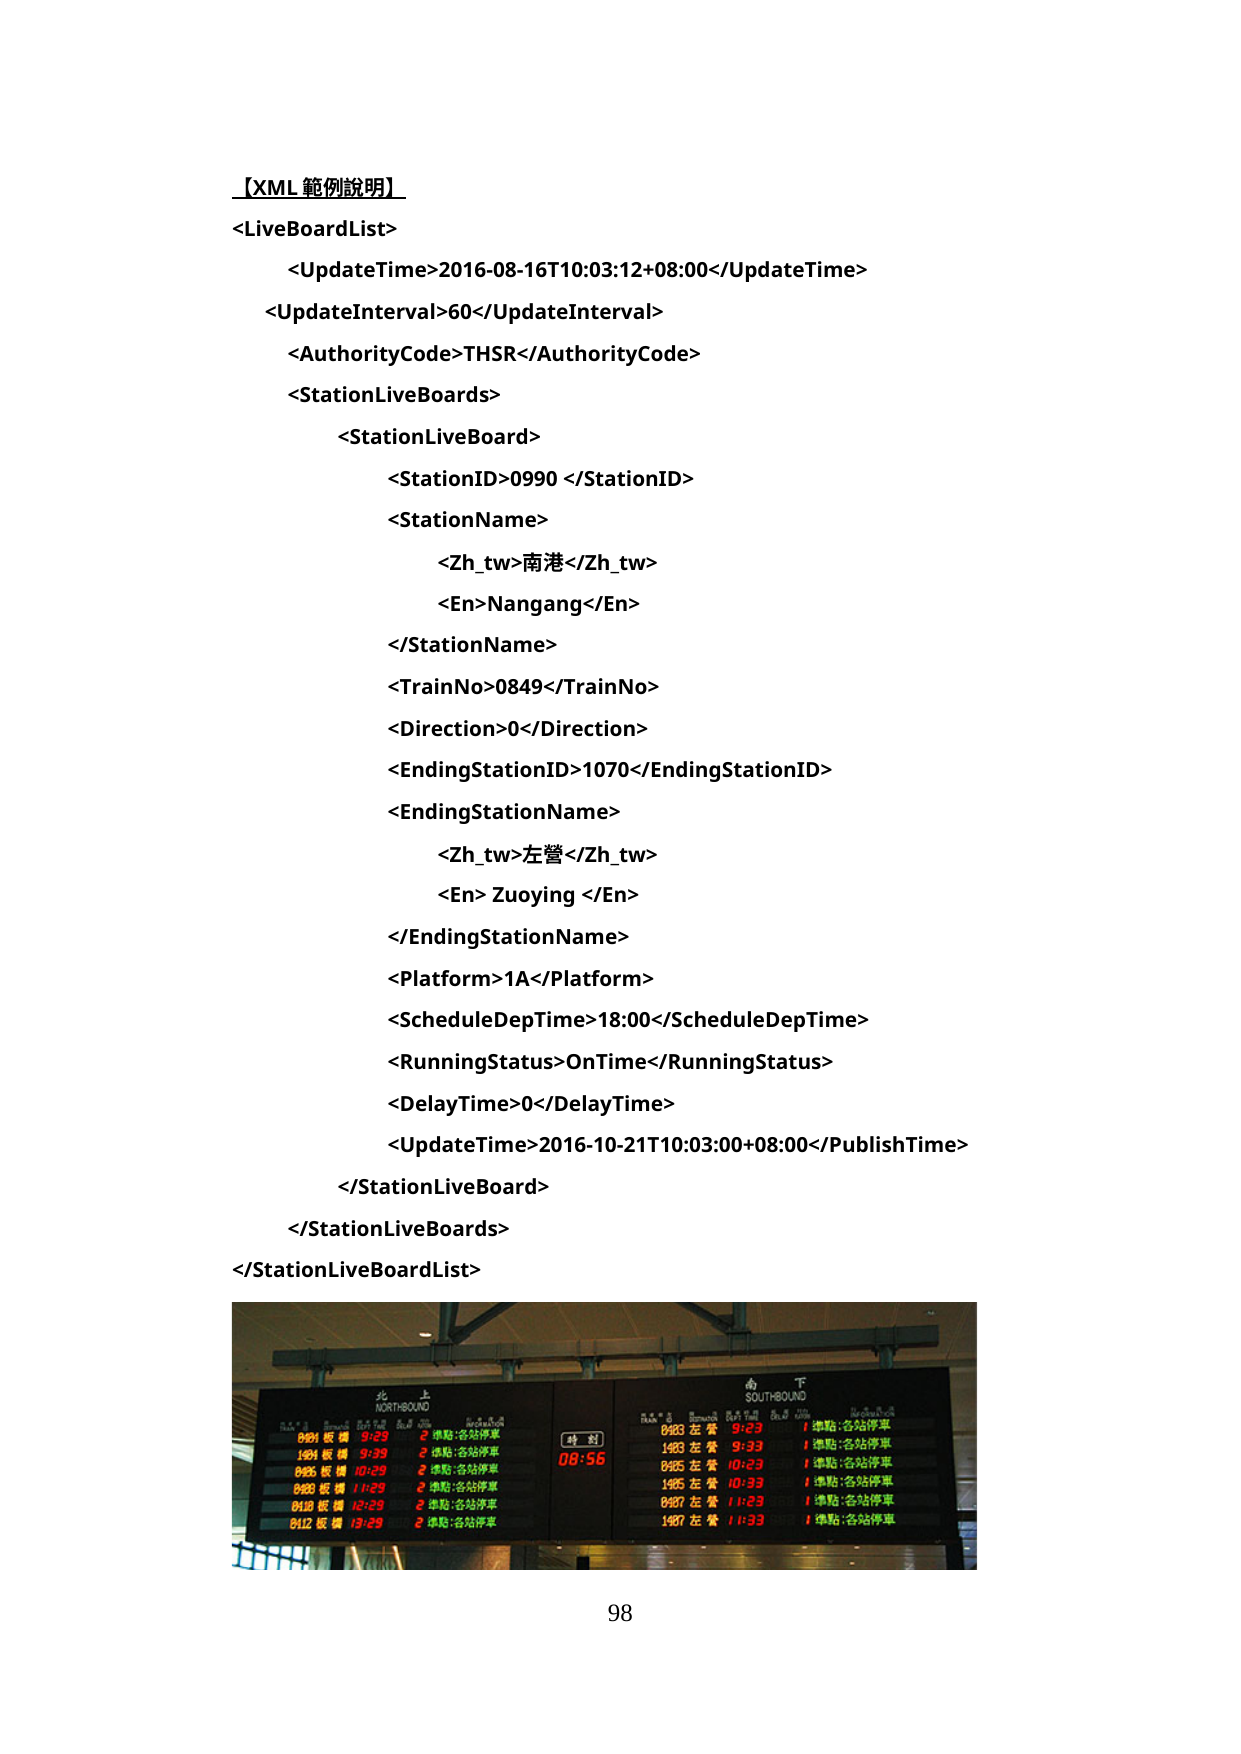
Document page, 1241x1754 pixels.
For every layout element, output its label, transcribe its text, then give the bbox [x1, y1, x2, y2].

list <Platform>1A</Platform> [359, 957, 1053, 999]
list 【XML範例說明】 [232, 166, 1053, 207]
text <EndingStationName> [337, 791, 1053, 832]
list <UpdateTime>2016-10-21T10:03:00+08:00</PublishTime> [382, 1124, 1053, 1166]
list <EndingStationID>1070</EndingStationID> [364, 749, 1053, 791]
list <TrainNo>0849</TrainNo> [370, 666, 1053, 707]
list <AuthorityCode>THSR</AuthorityCode> [282, 332, 1053, 374]
text <Zh_tw>南港</Zh_tw> [337, 541, 1053, 582]
list </StationLiveBoards> [282, 1207, 1053, 1249]
list <Direction>0</Direction> [370, 707, 1053, 749]
list <LiveBoardList> [232, 207, 1053, 249]
list <UpdateInterval>60</UpdateInterval> [232, 291, 1053, 332]
list <StationID>0990 </StationID> [382, 457, 1053, 499]
list <StationLiveBoard> [232, 416, 1053, 457]
list <DelayTime>0</DelayTime> [353, 1082, 1053, 1124]
list </StationLiveBoard> [326, 1166, 1053, 1207]
list <StationLiveBoards> [232, 374, 1053, 416]
list </EndingStationName> [364, 916, 1053, 957]
text <StationName> [337, 499, 1053, 541]
list <UpdateTime>2016-08-16T10:03:12+08:00</UpdateTime> [232, 249, 1053, 291]
text <En> Zuoying </En> [387, 874, 1053, 916]
text <Zh_tw>左營</Zh_tw> [387, 832, 1053, 874]
picture [231, 1302, 978, 1570]
text <En>Nangang</En> [387, 582, 1053, 624]
list <RunningStatus>OnTime</RunningStatus> [342, 1041, 1053, 1082]
text </StationName> [337, 624, 1053, 666]
list <ScheduleDepTime>​​18:00</ScheduleDepTime> [347, 999, 1053, 1041]
list </StationLiveBoardList> [232, 1249, 1053, 1291]
